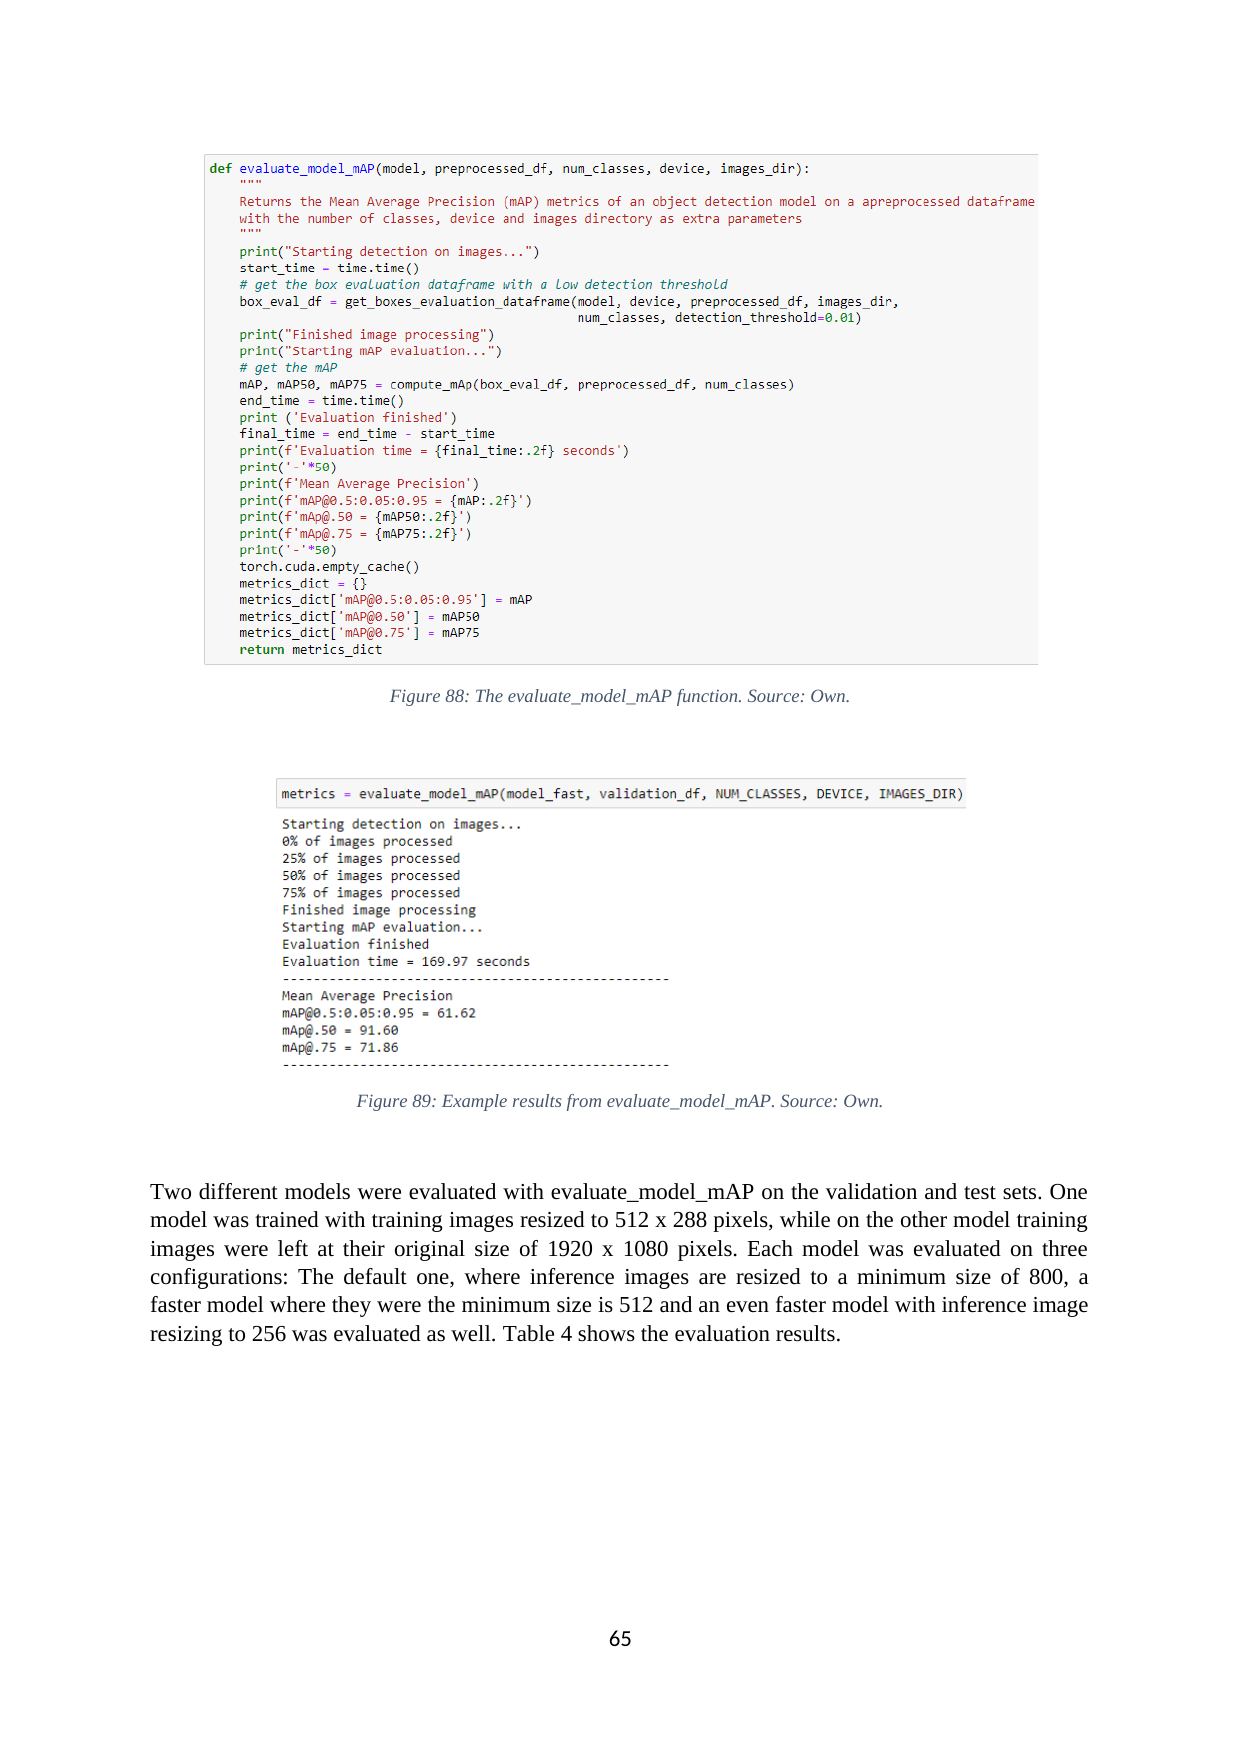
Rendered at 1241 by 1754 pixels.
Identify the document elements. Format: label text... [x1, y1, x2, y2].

text Figure 89: Example results from evaluate_model_mAP. Source: Own. [150, 1090, 1090, 1112]
text Two different models were evaluated with evaluate_model_mAP on the validation and test sets. One model was trained with training images resized to 512 x 288 pixels, while on the other model training images were left at their original size of 1920 x 1080 pixels. Each model was evaluated on three configurations: The default one, where inference images are resized to a minimum size of 800, a faster model where they were the minimum size is 512 and an even faster model with inference image resizing to 256 was evaluated as well. Table 4 shows the evaluation results. [150, 1178, 1090, 1346]
picture [274, 772, 967, 1072]
text Figure 88: The evaluate_model_mAP function. Source: Own. [150, 685, 1090, 707]
picture [202, 150, 1039, 667]
